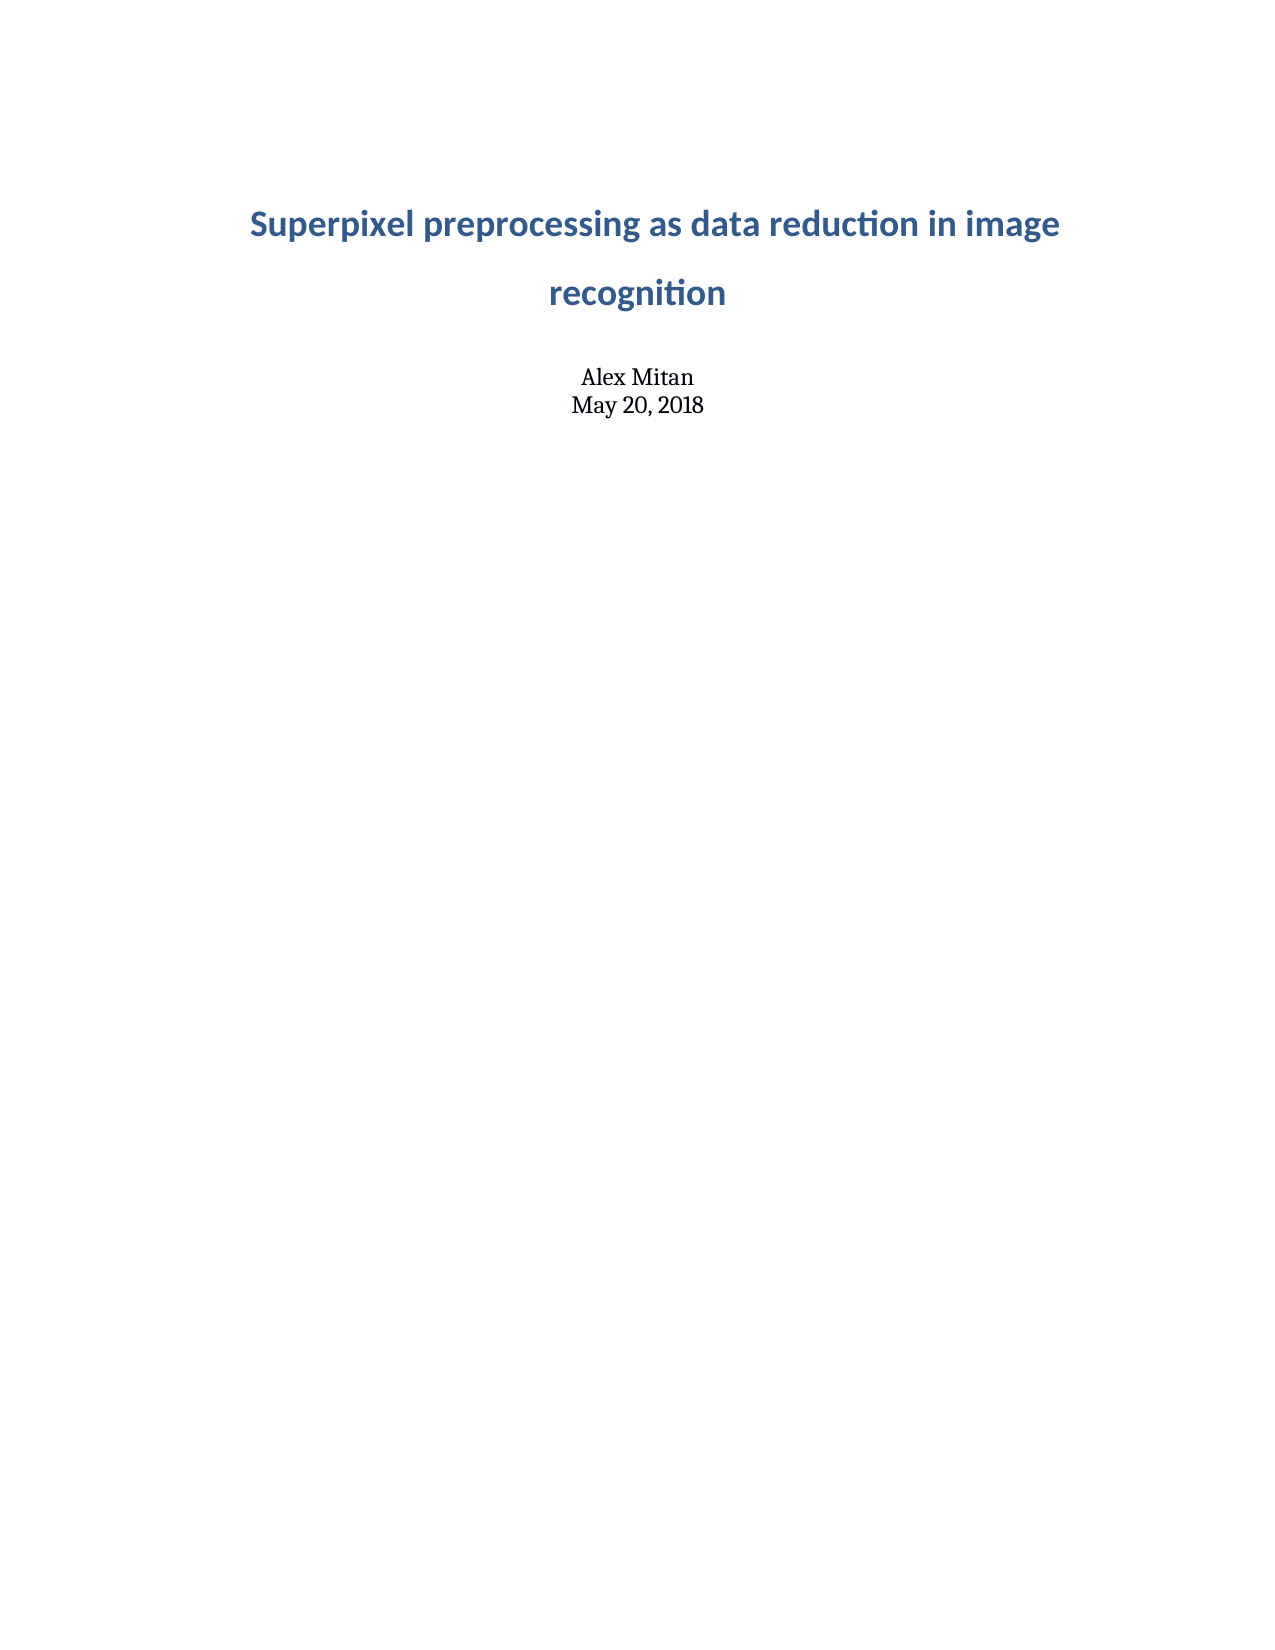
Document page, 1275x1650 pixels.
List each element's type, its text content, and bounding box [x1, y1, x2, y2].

text May 20, 2018 [187, 391, 1087, 420]
title Superpixel preprocessing as data reduction in image recognition [187, 200, 1087, 314]
text Alex Mitan [187, 362, 1087, 391]
